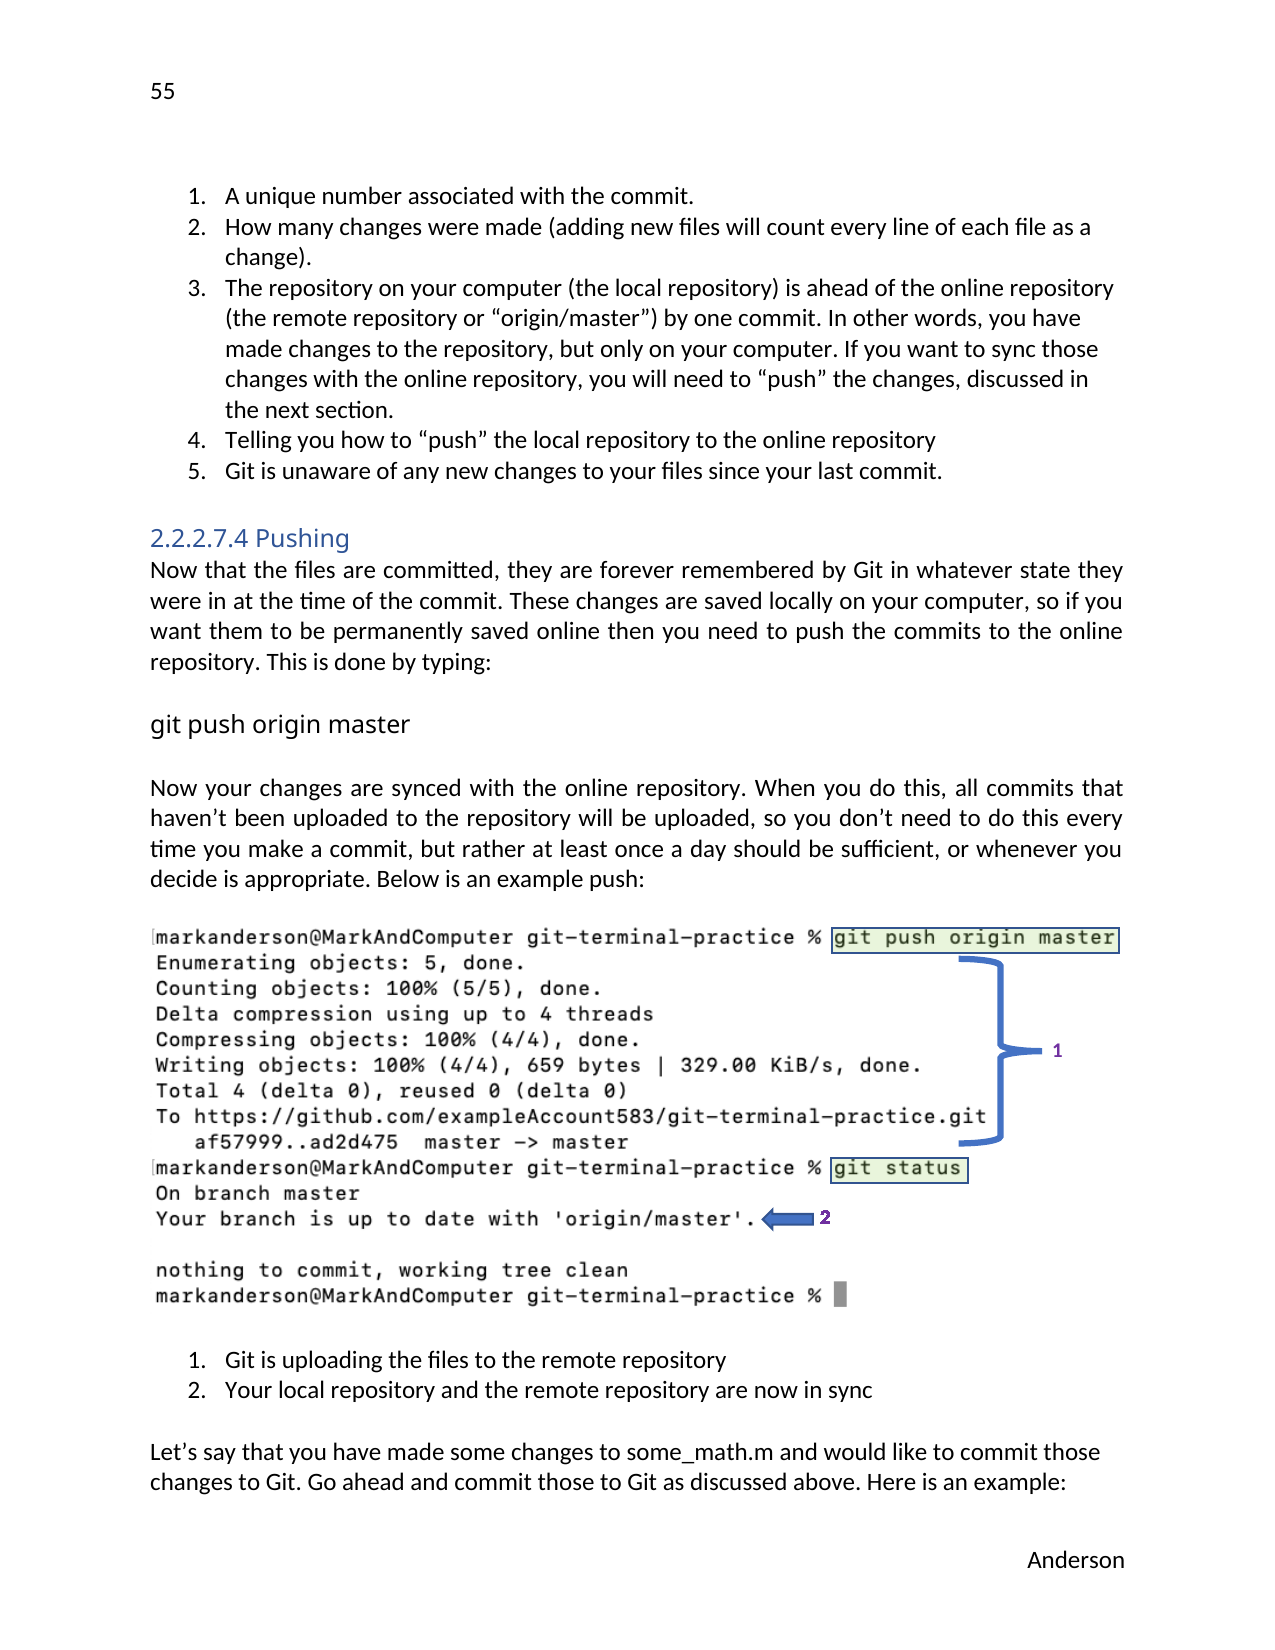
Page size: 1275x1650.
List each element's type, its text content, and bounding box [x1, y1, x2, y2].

list Your local repository and the remote repository are now in sync [187, 1374, 1125, 1405]
text Now your changes are synced with the online repository. When you do this, all commits that haven’t been uploaded to the repository will be uploaded, so you don’t need to do this every time you make a commit, but rather at least once a day should be sufficient, or whenever you decide is appropriate. Below is an example push: [150, 772, 1125, 894]
text Let’s say that you have made some changes to some_math.m and would like to commit those changes to Git. Go ahead and commit those to Git as discussed above. Here is an example: [150, 1436, 1125, 1497]
list How many changes were made (adding new files will count every line of each file as a change). [187, 211, 1125, 272]
list Git is uploading the files to the remote repository [187, 1344, 1125, 1374]
list A unique number associated with the commit. [187, 181, 1125, 211]
subtitle Pushing [150, 520, 1125, 554]
list Git is unaware of any new changes to your files since your last commit. [187, 455, 1125, 486]
list Telling you how to “push” the local repository to the online repository [187, 425, 1125, 455]
list The repository on your computer (the local repository) is ahead of the online repository (the remote repository or “origin/master”) by one commit. In other words, you have made changes to the repository, but only on your computer. If you want to sync those changes with the online repository, you will need to “push” the changes, discussed in the next section. [187, 272, 1125, 425]
picture [150, 924, 1125, 1314]
text git push origin master [150, 707, 1125, 741]
text Now that the files are committed, they are forever remembered by Git in whatever state they were in at the time of the commit. These changes are saved locally on your computer, so if you want them to be permanently saved online then you need to push the commits to the online repository. This is done by typing: [150, 554, 1125, 677]
